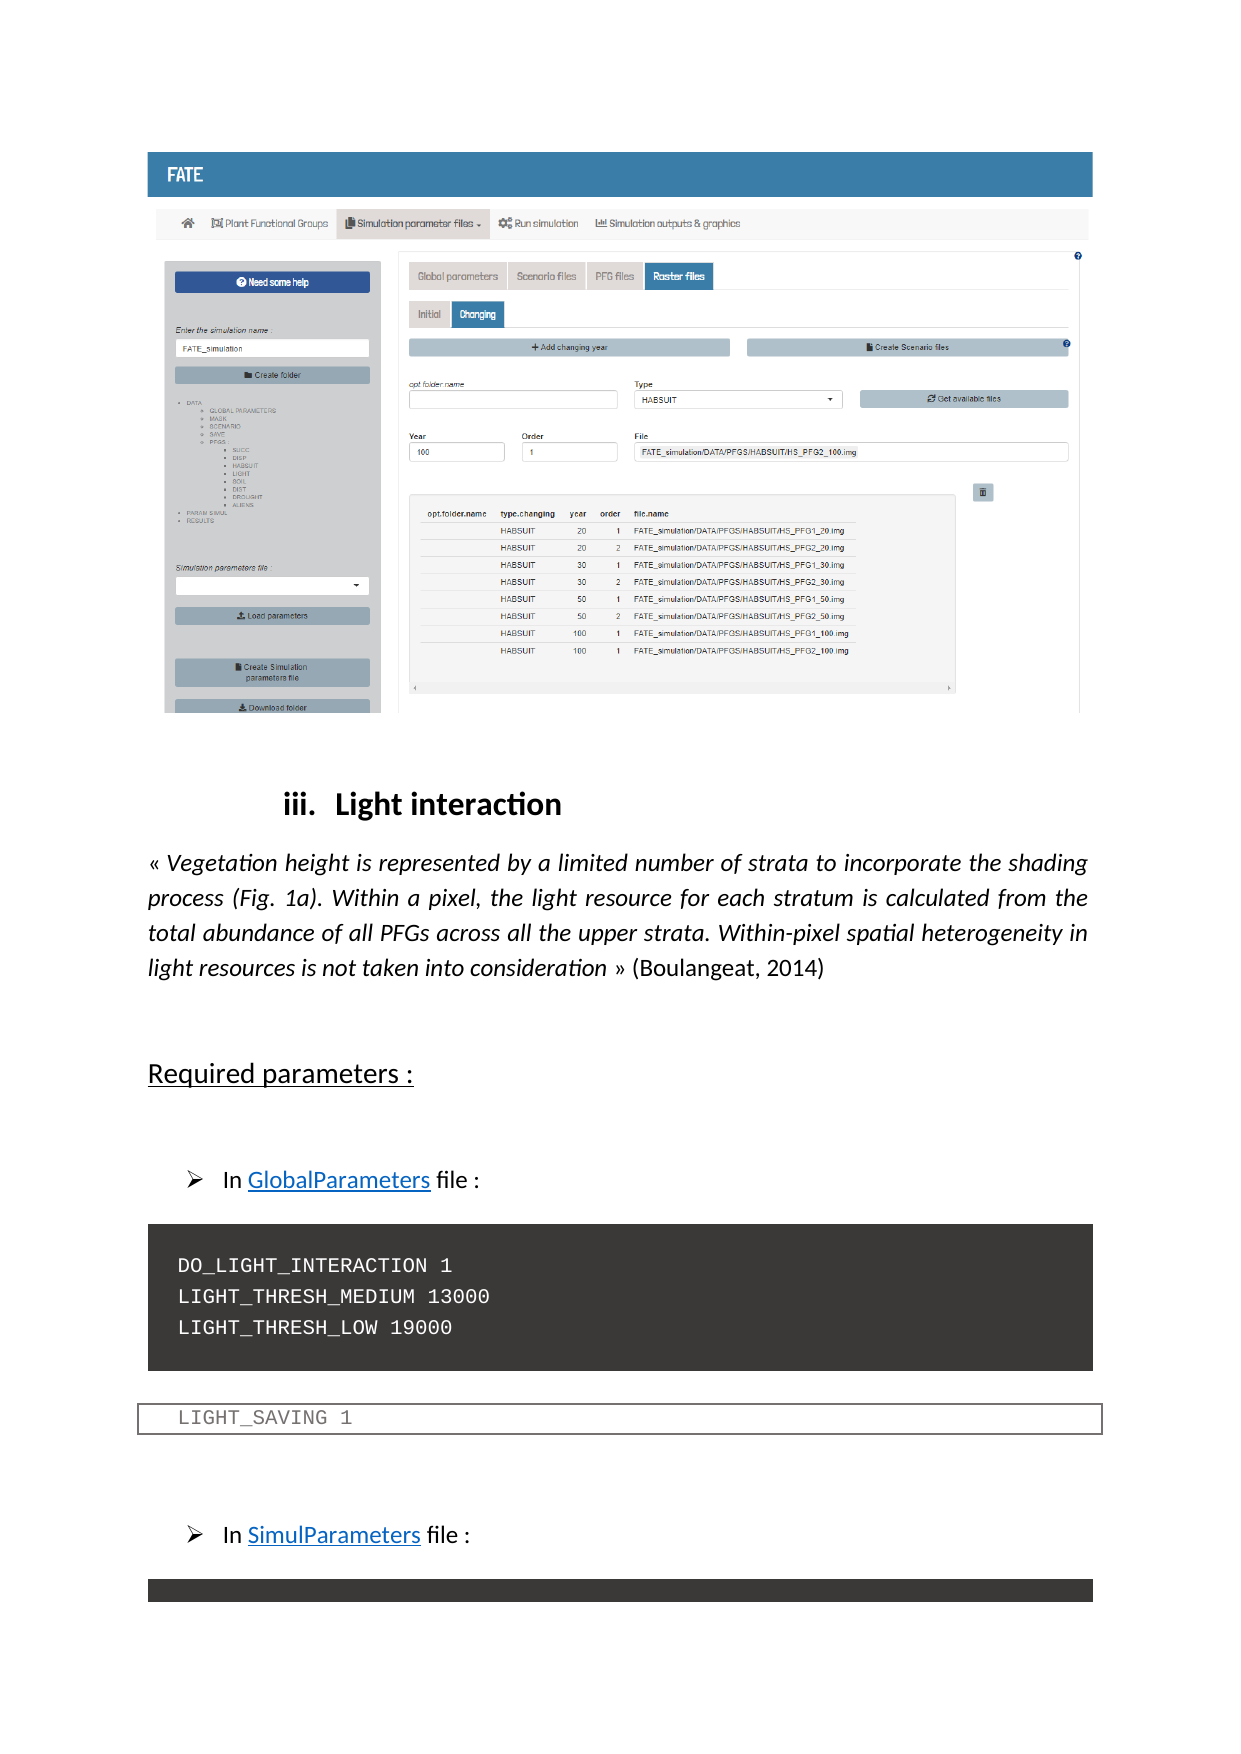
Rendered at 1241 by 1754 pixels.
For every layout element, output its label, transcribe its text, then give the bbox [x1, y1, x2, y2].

text LIGHT_SAVING 1 [139, 1405, 1101, 1433]
text « Vegetation height is represented by a limited number of strata to incorporate the shading process (Fig. 1a). Within a pixel, the light resource for each stratum is calculated from the total abundance of all PFGs across all the upper strata. Within-pixel spatial heterogeneity in light resources is not taken into consideration » (Boulangeat, 2014) [148, 847, 1093, 982]
picture [147, 147, 1093, 713]
list In GlobalParameters file : [185, 1164, 1093, 1195]
text DO_LIGHT_INTERACTION 1 [148, 1255, 1093, 1279]
list Light interaction [316, 783, 1093, 824]
text Required parameters : [148, 1055, 1093, 1091]
list In SimulParameters file : [185, 1519, 1093, 1549]
text LIGHT_THRESH_MEDIUM 13000 [148, 1286, 1093, 1309]
text LIGHT_THRESH_LOW 19000 [148, 1317, 1093, 1340]
